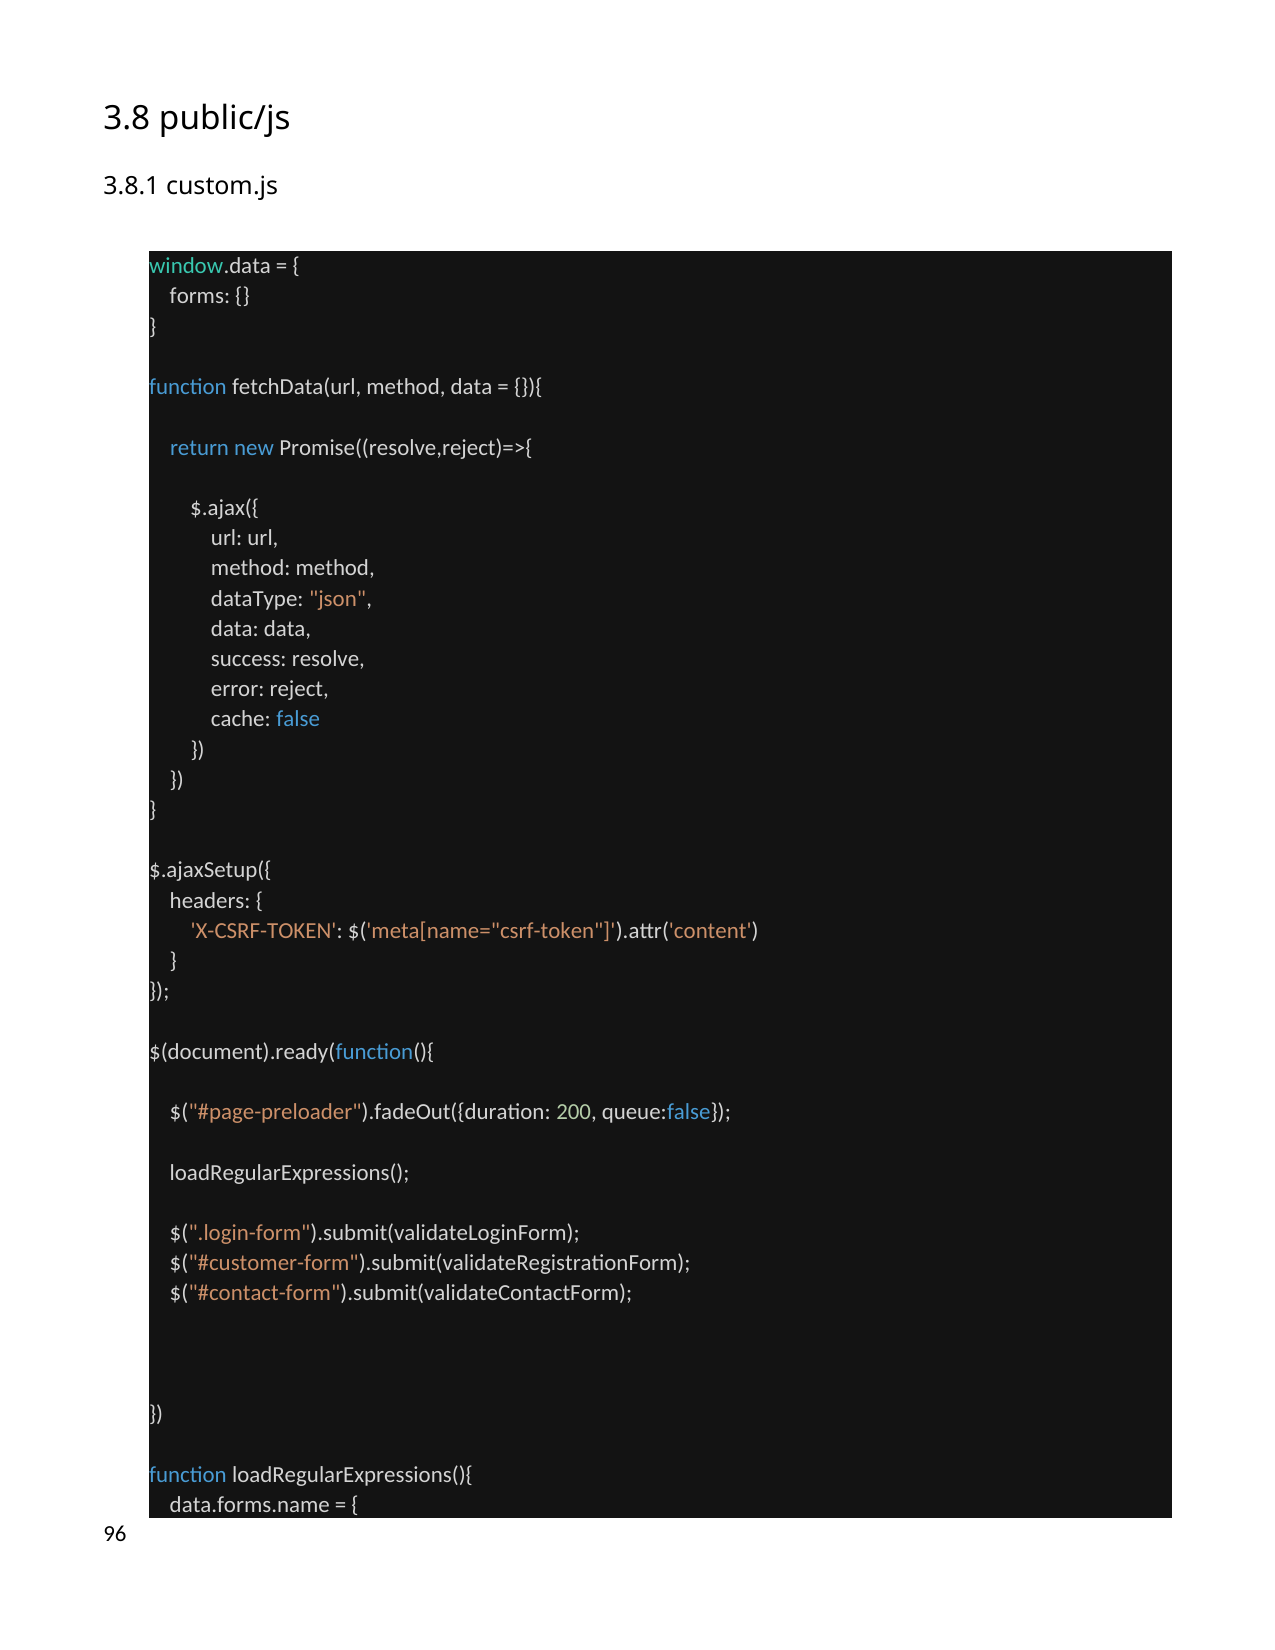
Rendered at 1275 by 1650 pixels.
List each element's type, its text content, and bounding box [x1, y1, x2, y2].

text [149, 251, 1172, 1518]
subtitle 3.8 public/js [103, 94, 1172, 139]
subtitle 3.8.1 custom.js [103, 168, 1172, 202]
